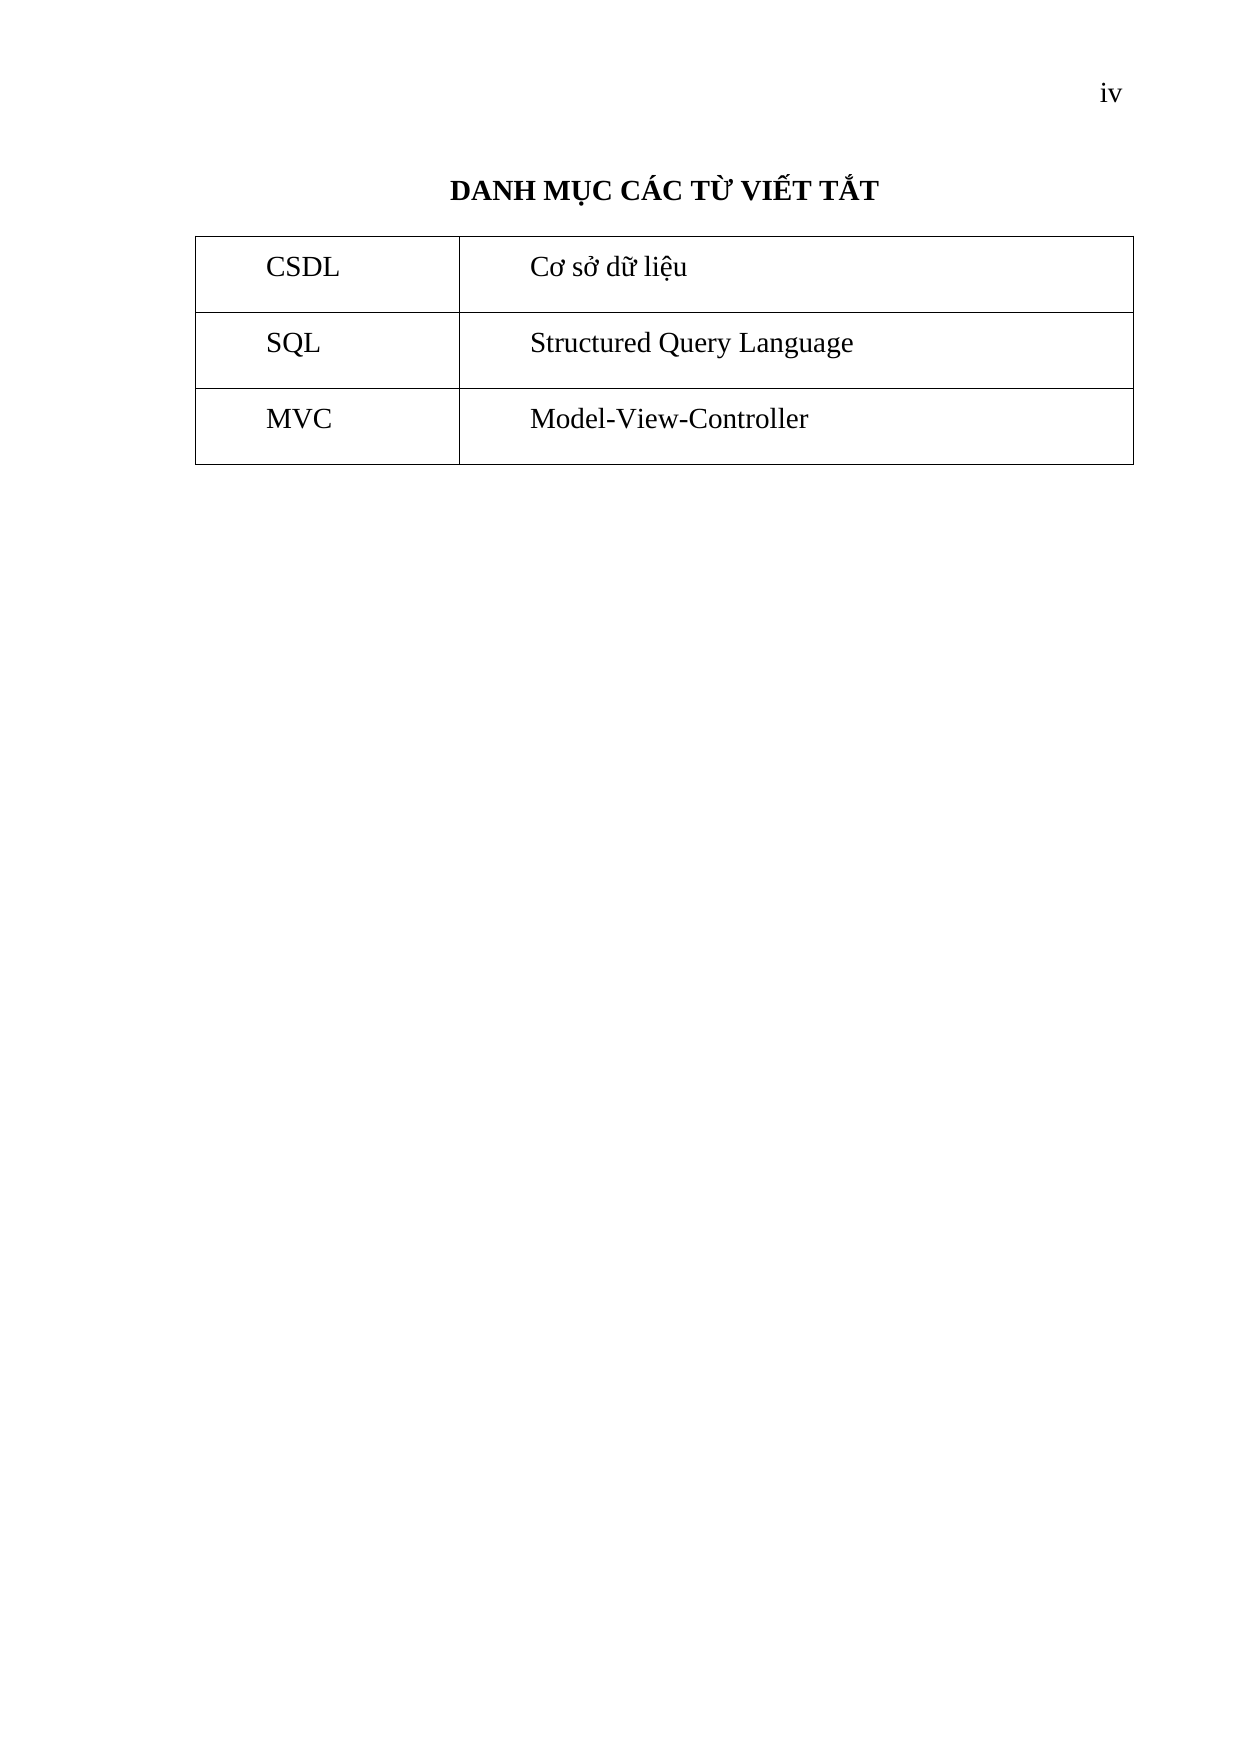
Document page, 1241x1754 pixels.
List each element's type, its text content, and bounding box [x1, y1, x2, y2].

table_header Cơ sở dữ liệu [460, 237, 1133, 312]
table_header CSDL [196, 237, 459, 312]
table_cell Model-View-Controller [460, 389, 1133, 464]
table_cell Structured Query Language [460, 313, 1133, 388]
text DANH MỤC CÁC TỪ VIẾT TẮT [207, 173, 1122, 206]
table_cell SQL [196, 313, 459, 388]
table_cell MVC [196, 389, 459, 464]
